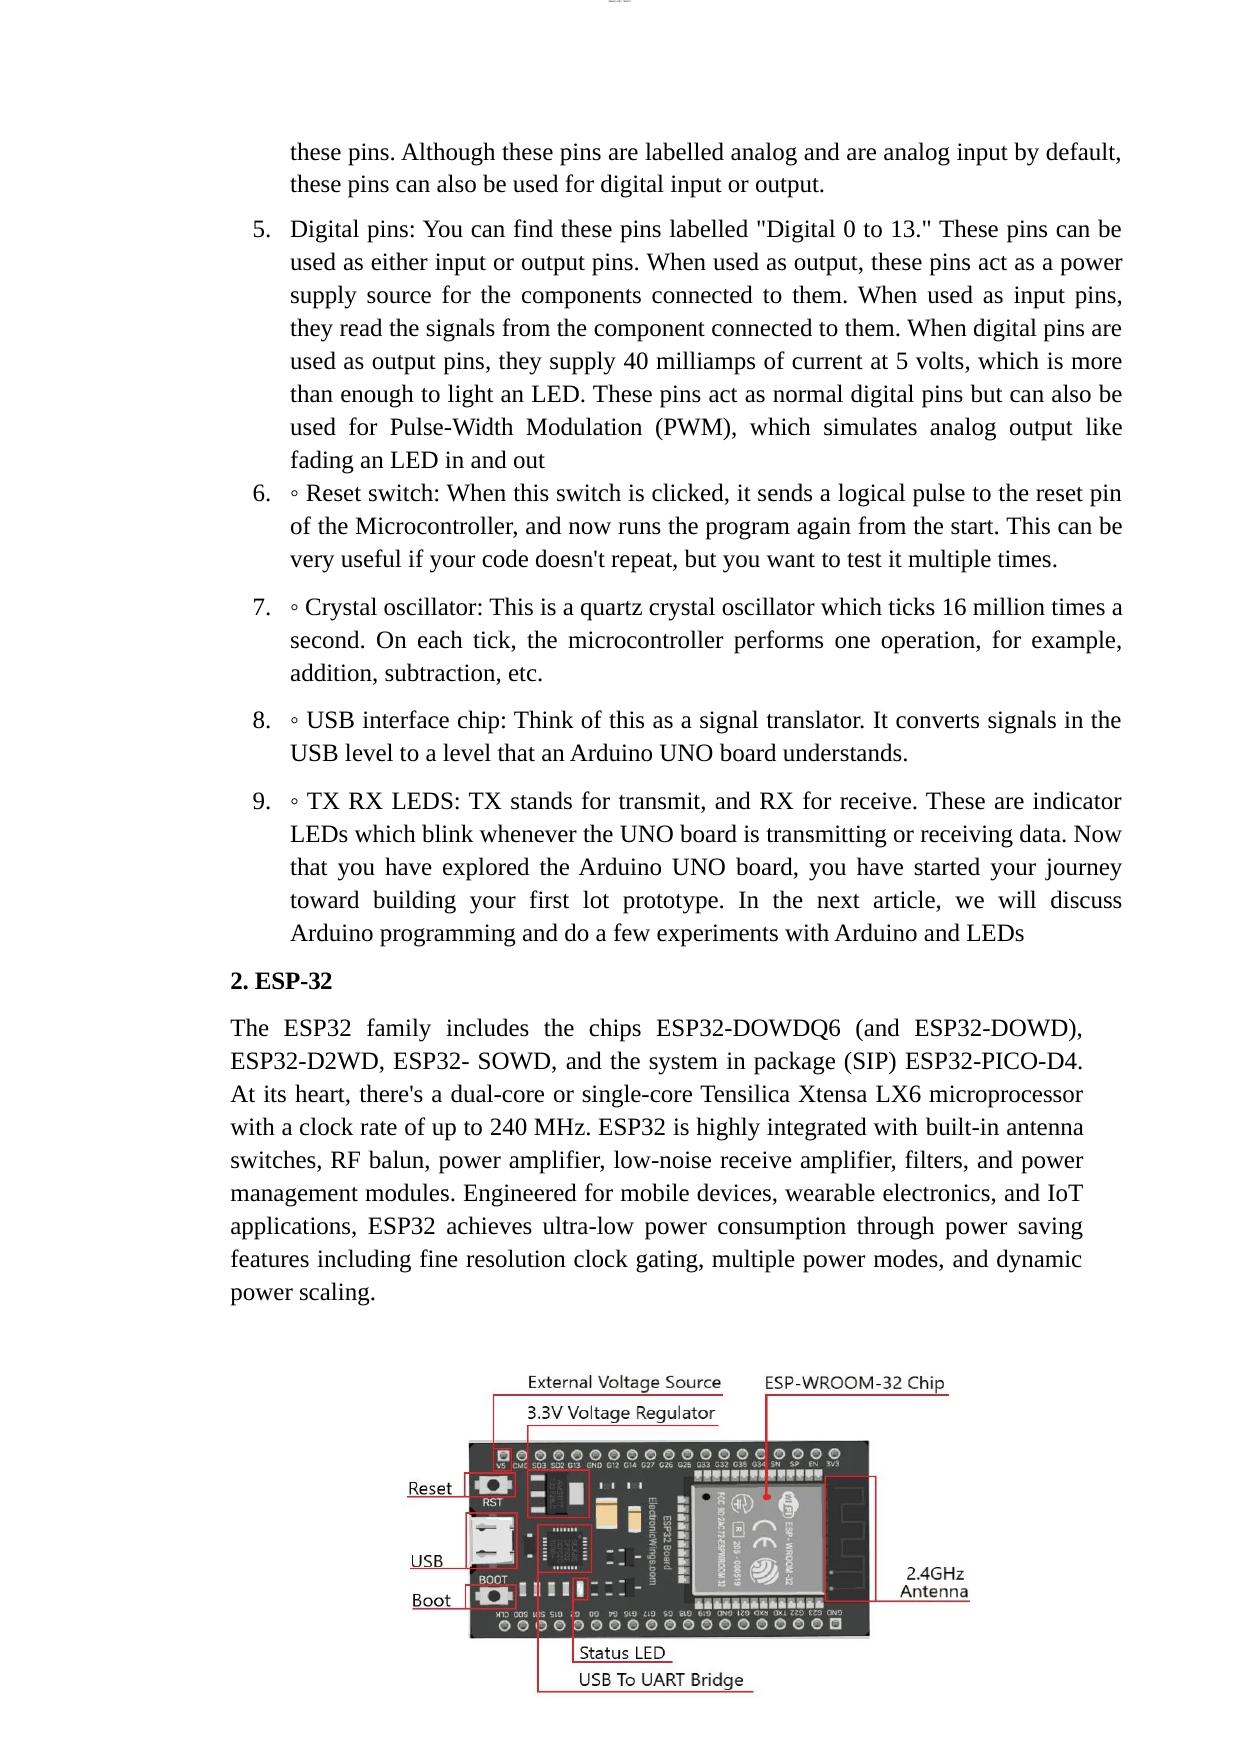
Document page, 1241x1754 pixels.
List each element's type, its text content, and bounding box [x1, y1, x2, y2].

picture [402, 1365, 972, 1701]
list ◦ Reset switch: When this switch is clicked, it sends a logical pulse to the reset pin of the Microcontroller, and now runs the program again from the start. This can be very useful if your code doesn't repeat, but you want to test it multiple times. [252, 478, 1123, 573]
subtitle 2. ESP-32 [230, 966, 1123, 994]
list ◦ USB interface chip: Think of this as a signal translator. It converts signals in the USB level to a level that an Arduino UNO board understands. [252, 706, 1123, 767]
list ◦ Crystal oscillator: This is a quartz crystal oscillator which ticks 16 million times a second. On each tick, the microcontroller performs one operation, for example, addition, subtraction, etc. [252, 592, 1123, 687]
list Digital pins: You can find these pins labelled "Digital 0 to 13." These pins can be used as either input or output pins. When used as output, these pins act as a power supply source for the components connected to them. When used as input pins, they read the signals from the component connected to them. When digital pins are used as output pins, they supply 40 milliamps of current at 5 volts, which is more than enough to light an LED. These pins act as normal digital pins but can also be used for Pulse-Width Modulation (PWM), which simulates analog output like fading an LED in and out [252, 214, 1123, 474]
text The ESP32 family includes the chips ESP32-DOWDQ6 (and ESP32-DOWD), ESP32-D2WD, ESP32- SOWD, and the system in package (SIP) ESP32-PICO-D4. At its heart, there's a dual-core or single-core Tensilica Xtensa LX6 microprocessor with a clock rate of up to 240 MHz. ESP32 is highly integrated with built-in antenna switches, RF balun, power amplifier, low-noise receive amplifier, filters, and power management modules. Engineered for mobile devices, wearable electronics, and IoT applications, ESP32 achieves ultra-low power consumption through power saving features including fine resolution clock gating, multiple power modes, and dynamic power scaling. [230, 1013, 1083, 1306]
list ◦ TX RX LEDS: TX stands for transmit, and RX for receive. These are indicator LEDs which blink whenever the UNO board is transmitting or receiving data. Now that you have explored the Arduino UNO board, you have started your journey toward building your first lot prototype. In the next article, we will discuss Arduino programming and do a few experiments with Arduino and LEDs [252, 786, 1123, 947]
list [252, 137, 1123, 198]
